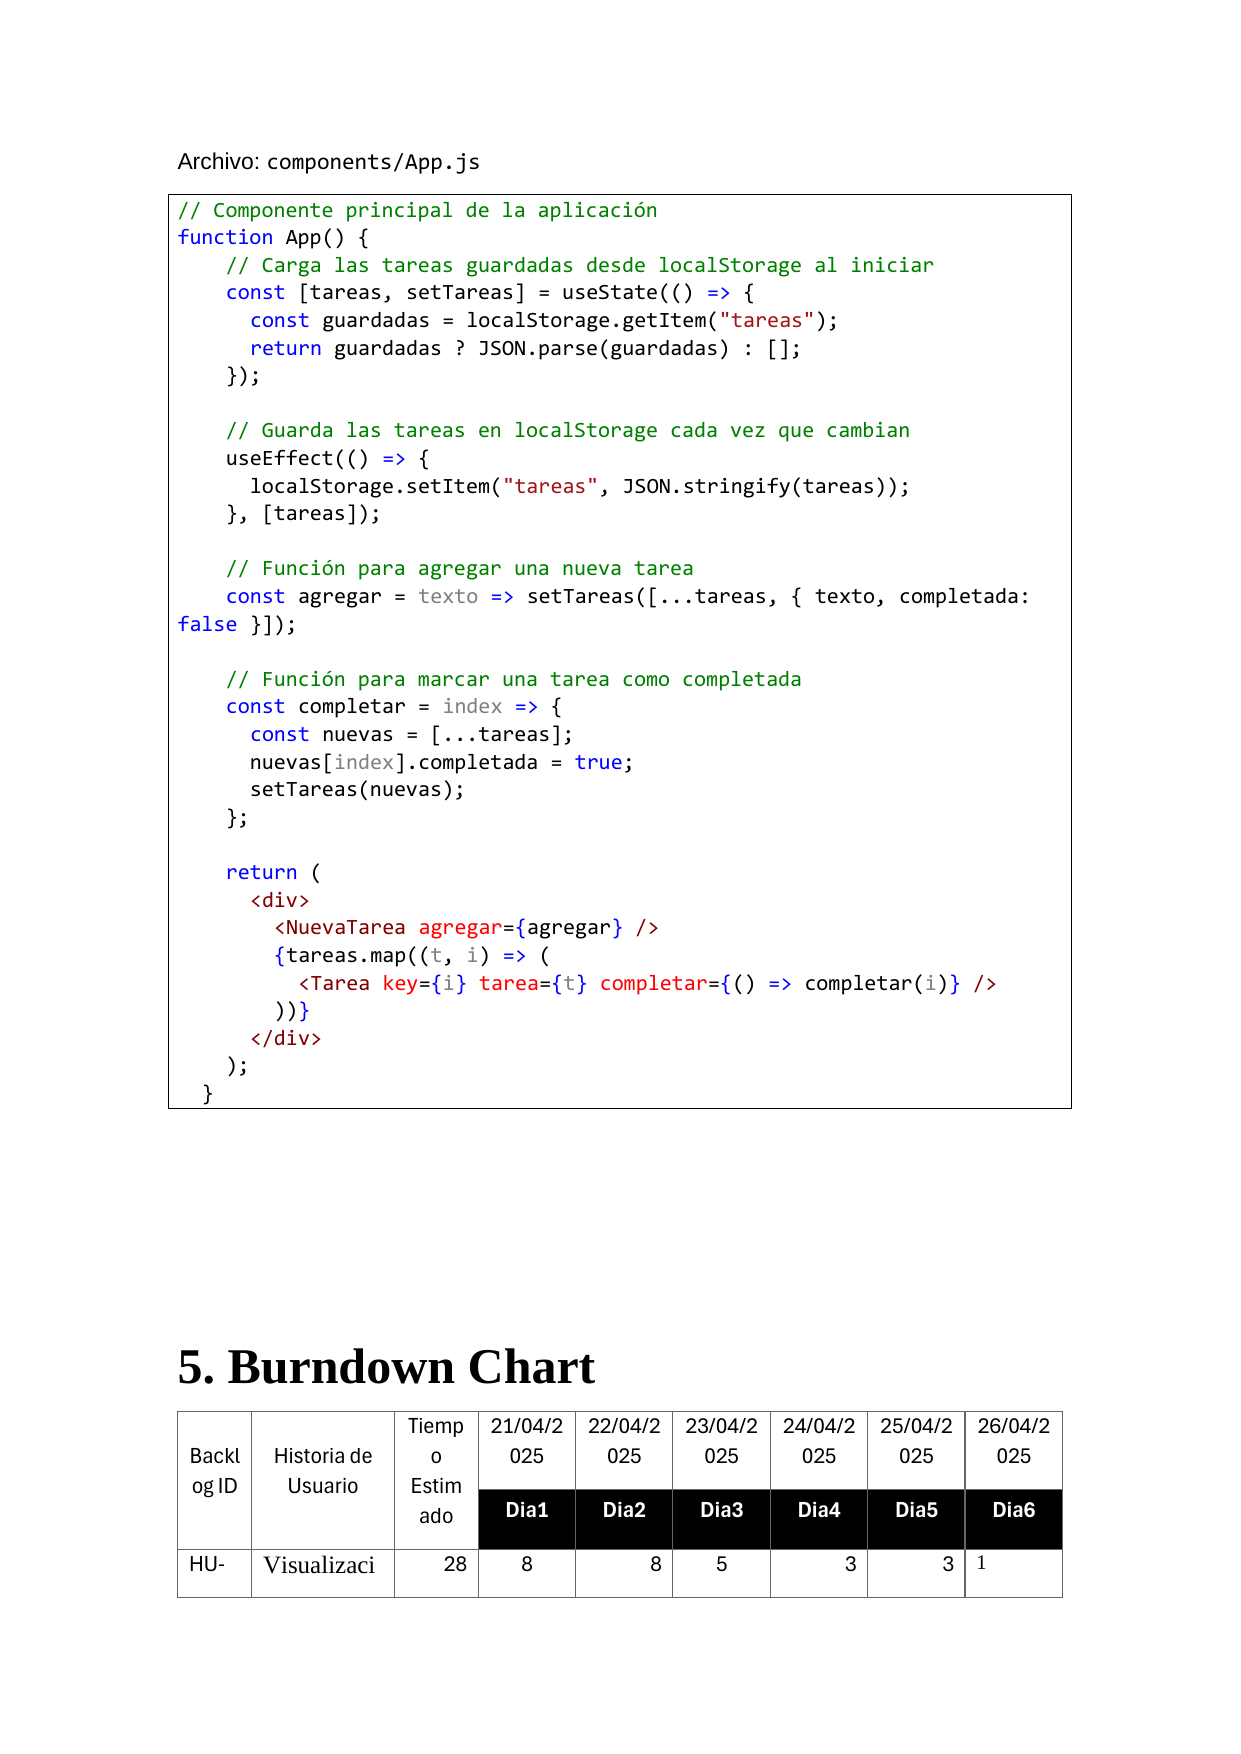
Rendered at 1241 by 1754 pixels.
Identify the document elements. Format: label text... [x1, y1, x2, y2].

text function App() { [169, 221, 1071, 249]
table_cell Dia5 [868, 1490, 964, 1549]
text // Guarda las tareas en localStorage cada vez que cambian [169, 415, 1071, 442]
text // Función para marcar una tarea como completada [169, 663, 1071, 691]
table_cell Dia3 [673, 1490, 770, 1549]
text Archivo: components/App.js [177, 148, 1063, 175]
table_cell 3 [868, 1550, 964, 1597]
text const completar = index => { [169, 691, 1071, 718]
text return ( [169, 856, 1071, 884]
text <NuevaTarea agregar={agregar} /> [169, 912, 1071, 939]
text nuevas[index].completada = true; [169, 746, 1071, 773]
text // Carga las tareas guardadas desde localStorage al iniciar [169, 249, 1071, 277]
text <Tarea key={i} tarea={t} completar={() => completar(i)} /> [169, 967, 1071, 994]
text useEffect(() => { [169, 442, 1071, 470]
text localStorage.setItem("tareas", JSON.stringify(tareas)); [169, 470, 1071, 497]
table_cell Dia1 [479, 1490, 575, 1549]
table_cell 28 hrs. [395, 1550, 478, 1597]
text setTareas(nuevas); [169, 773, 1071, 801]
text return guardadas ? JSON.parse(guardadas) : []; [169, 332, 1071, 359]
table_cell 5 [673, 1550, 770, 1597]
subtitle 5. Burndown Chart [177, 1337, 1063, 1394]
table_cell 3 [771, 1550, 867, 1597]
text const nuevas = [...tareas]; [169, 718, 1071, 746]
text }, [tareas]); [169, 497, 1071, 525]
table_header 24/04/2025 [771, 1412, 867, 1489]
text const [tareas, setTareas] = useState(() => { [169, 277, 1071, 304]
text <div> [169, 884, 1071, 912]
table_cell 8 [576, 1550, 672, 1597]
table_header 21/04/2025 [479, 1412, 575, 1489]
text ); [169, 1049, 1071, 1077]
table_cell HU-1.1 [178, 1550, 251, 1597]
table_header Backlog ID [178, 1412, 251, 1549]
text }; [169, 801, 1071, 829]
text </div> [169, 1022, 1071, 1049]
text const agregar = texto => setTareas([...tareas, { texto, completada: false }]); [169, 580, 1071, 636]
text // Función para agregar una nueva tarea [169, 553, 1071, 580]
table_cell Dia6 [966, 1490, 1062, 1549]
text } [169, 1077, 1071, 1108]
table_cell Dia4 [771, 1490, 867, 1549]
table_header 26/04/2025 [966, 1412, 1062, 1489]
table_header Historia de Usuario [252, 1412, 394, 1549]
table_header 23/04/2025 [673, 1412, 770, 1489]
table_header 25/04/2025 [868, 1412, 964, 1489]
text // Componente principal de la aplicación [169, 195, 1071, 221]
table_cell 8 [479, 1550, 575, 1597]
text const guardadas = localStorage.getItem("tareas"); [169, 304, 1071, 332]
text }); [169, 359, 1071, 387]
table_cell Dia2 [576, 1490, 672, 1549]
text ))} [169, 994, 1071, 1022]
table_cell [252, 1550, 394, 1597]
text {tareas.map((t, i) => ( [169, 939, 1071, 967]
table_cell 1 [966, 1550, 1062, 1597]
table_header 22/04/2025 [576, 1412, 672, 1489]
table_header Tiempo Estimado [395, 1412, 478, 1549]
